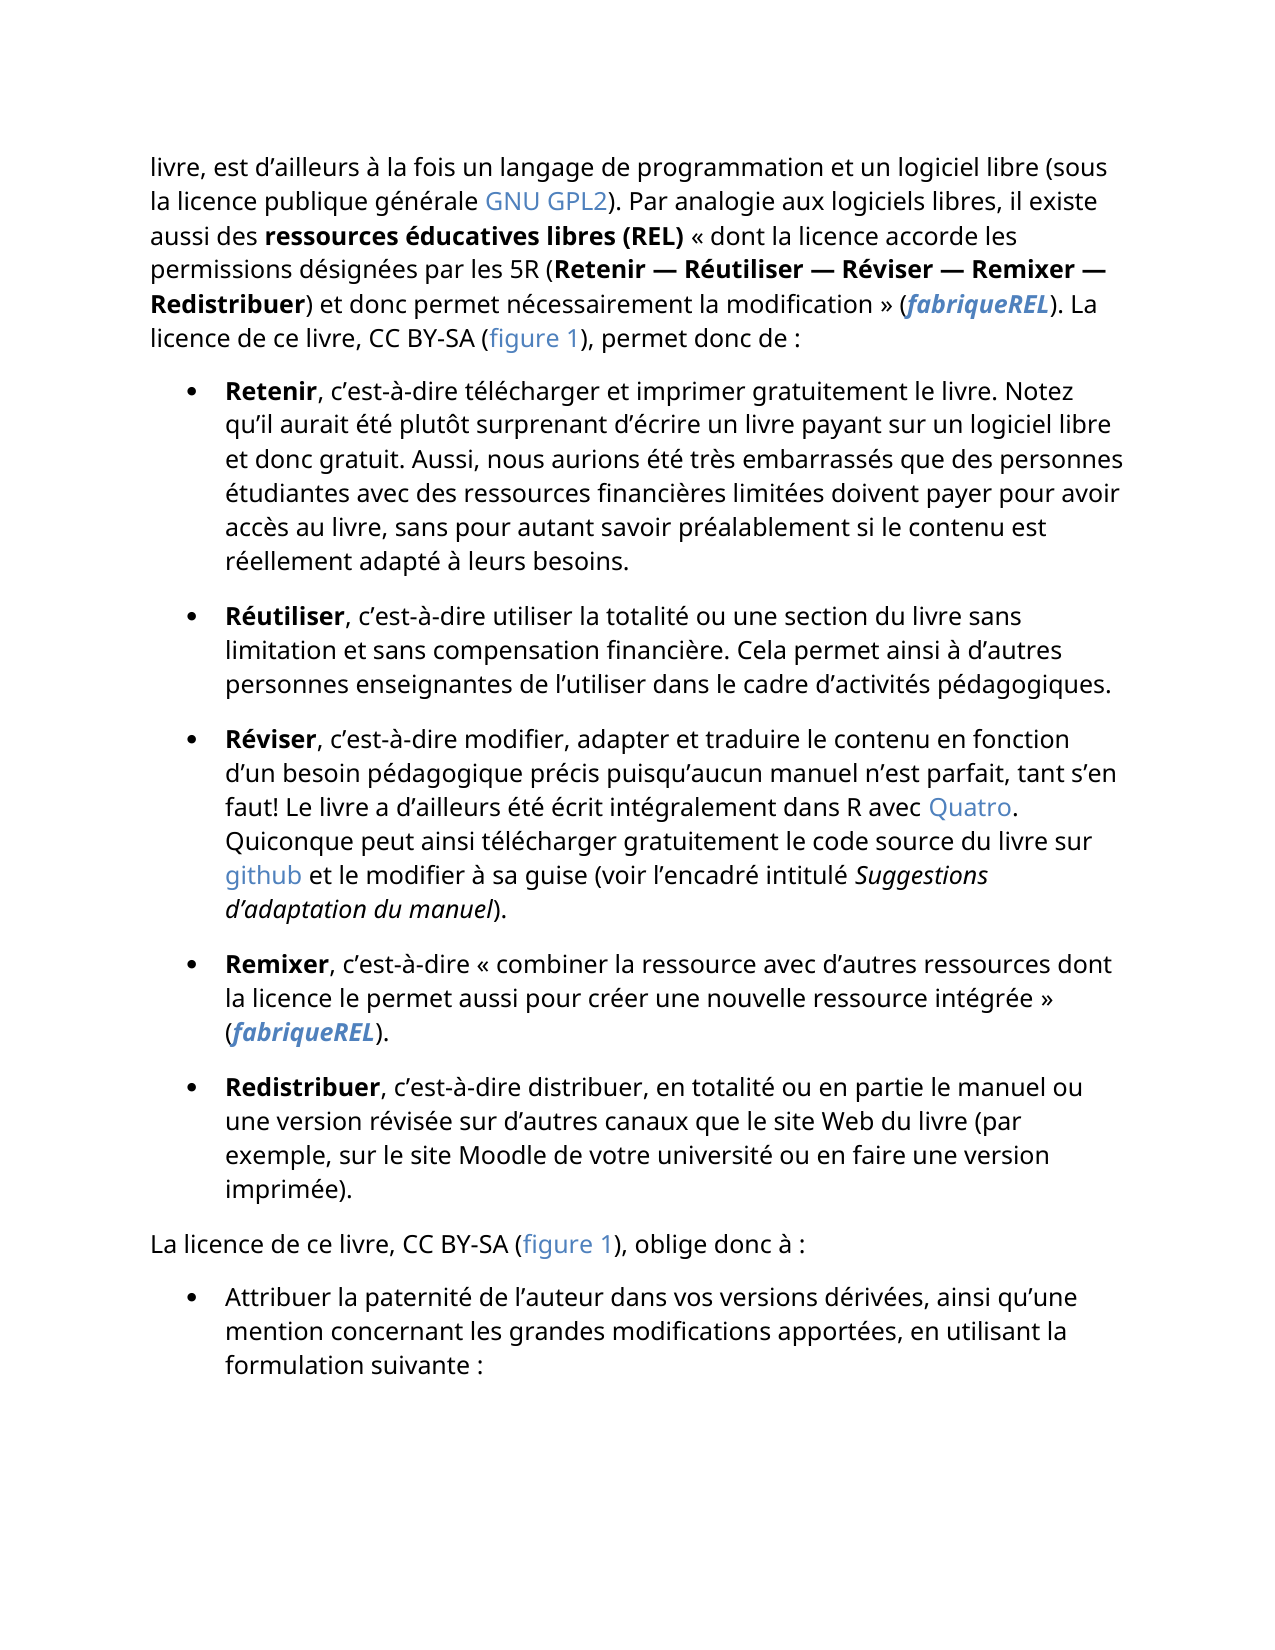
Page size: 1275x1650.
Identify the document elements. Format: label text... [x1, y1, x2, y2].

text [150, 150, 1125, 354]
list Retenir, c’est-à-dire télécharger et imprimer gratuitement le livre. Notez qu’il aurait été plutôt surprenant d’écrire un livre payant sur un logiciel libre et donc gratuit. Aussi, nous aurions été très embarrassés que des personnes étudiantes avec des ressources financières limitées doivent payer pour avoir accès au livre, sans pour autant savoir préalablement si le contenu est réellement adapté à leurs besoins. [187, 373, 1125, 577]
list Réutiliser, c’est-à-dire utiliser la totalité ou une section du livre sans limitation et sans compensation financière. Cela permet ainsi à d’autres personnes enseignantes de l’utiliser dans le cadre d’activités pédagogiques. [187, 598, 1125, 701]
list Attribuer la paternité de l’auteur dans vos versions dérivées, ainsi qu’une mention concernant les grandes modifications apportées, en utilisant la formulation suivante : [187, 1279, 1125, 1382]
list Redistribuer, c’est-à-dire distribuer, en totalité ou en partie le manuel ou une version révisée sur d’autres canaux que le site Web du livre (par exemple, sur le site Moodle de votre université ou en faire une version imprimée). [187, 1069, 1125, 1206]
list Réviser, c’est-à-dire modifier, adapter et traduire le contenu en fonction d’un besoin pédagogique précis puisqu’aucun manuel n’est parfait, tant s’en faut! Le livre a d’ailleurs été écrit intégralement dans R avec Quatro. Quiconque peut ainsi télécharger gratuitement le code source du livre sur github et le modifier à sa guise (voir l’encadré intitulé Suggestions d’adaptation du manuel). [187, 721, 1125, 926]
list Remixer, c’est-à-dire « combiner la ressource avec d’autres ressources dont la licence le permet aussi pour créer une nouvelle ressource intégrée » (fabriqueREL). [187, 947, 1125, 1049]
text La licence de ce livre, CC BY-SA (figure 1), oblige donc à : [150, 1227, 1125, 1261]
